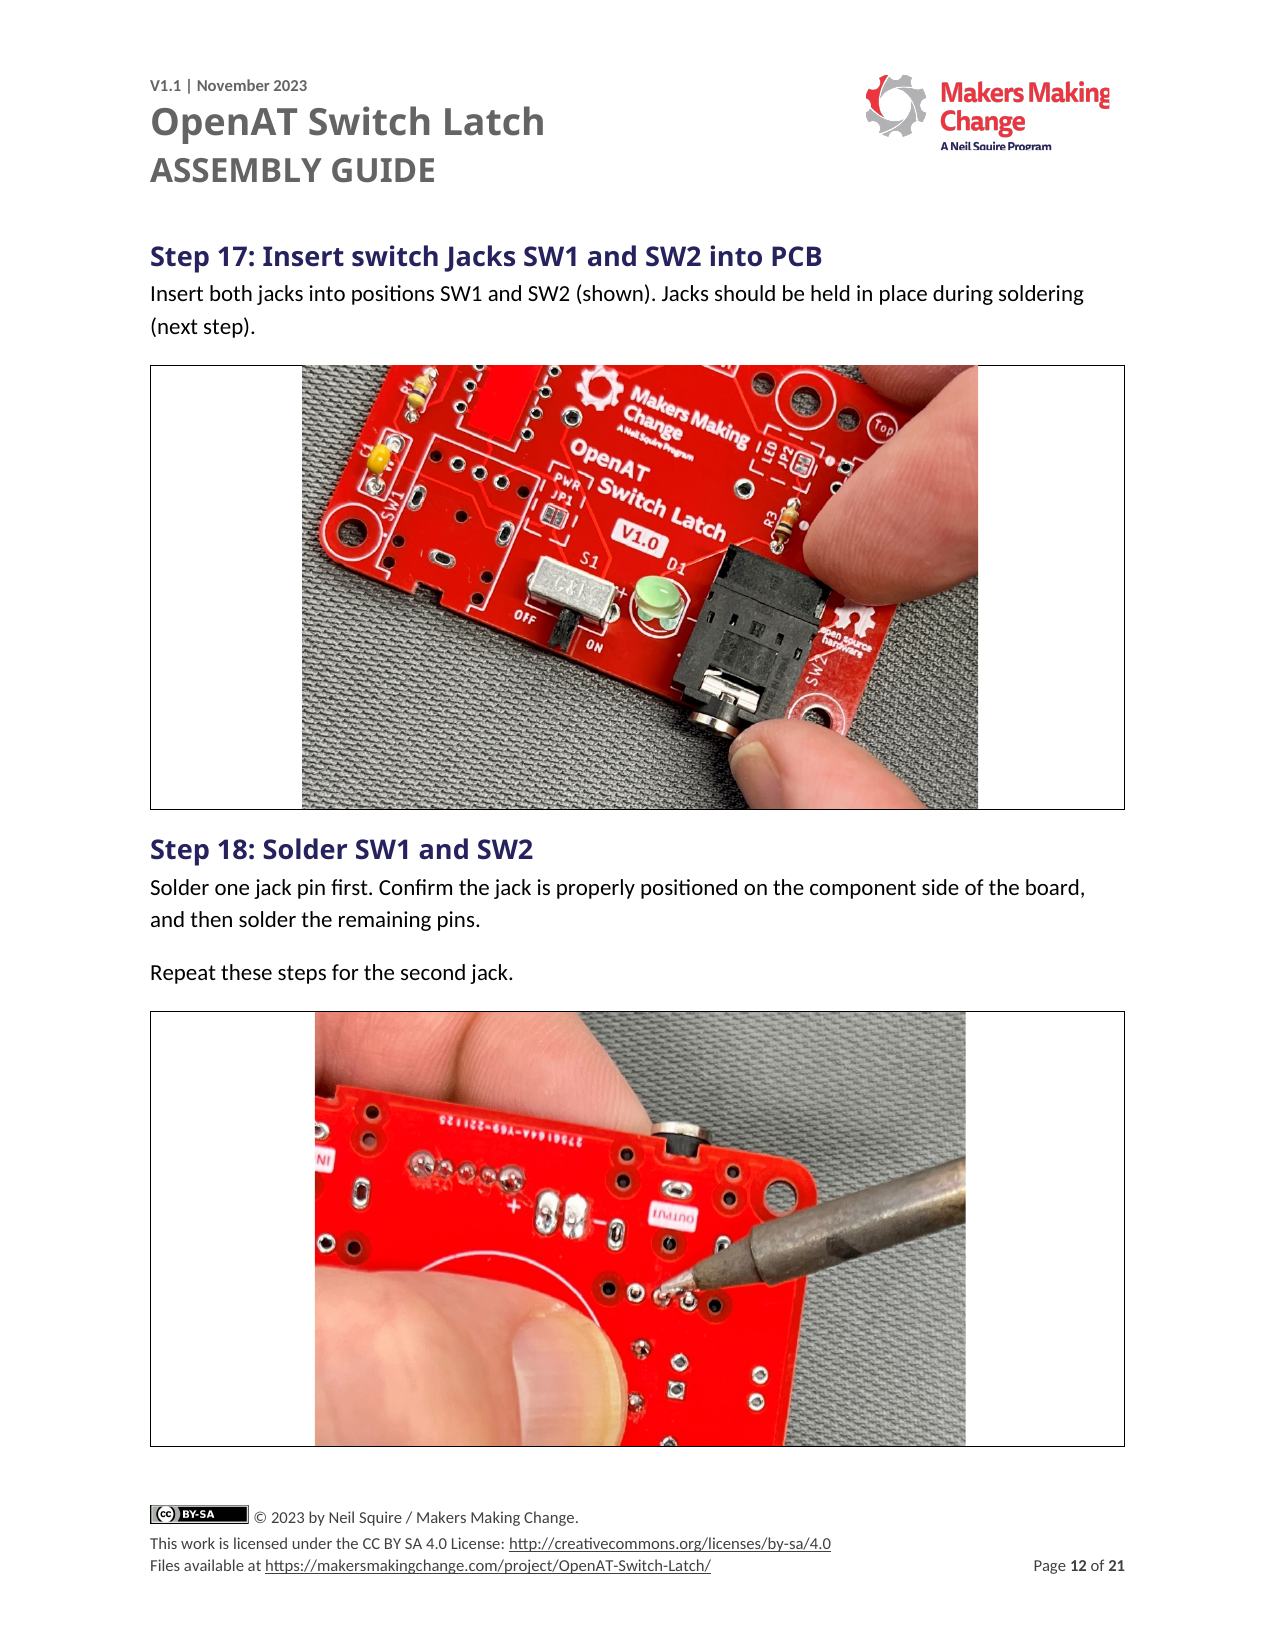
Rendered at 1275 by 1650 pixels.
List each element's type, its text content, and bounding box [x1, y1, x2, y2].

picture [865, 75, 1110, 151]
table_header [979, 366, 1124, 809]
picture [150, 1505, 249, 1524]
table_header [966, 1012, 1124, 1446]
text Insert both jacks into positions SW1 and SW2 (shown). Jacks should be held in place during soldering (next step). [150, 279, 1125, 340]
picture [302, 365, 979, 809]
text Repeat these steps for the second jack. [150, 958, 1125, 986]
subtitle Step 17: Insert switch Jacks SW1 and SW2 into PCB [150, 237, 1125, 274]
table_header [151, 1012, 314, 1446]
subtitle Step 18: Solder SW1 and SW2 [150, 831, 1125, 867]
text Solder one jack pin first. Confirm the jack is properly positioned on the component side of the board, and then solder the remaining pins. [150, 873, 1125, 933]
picture [314, 1012, 966, 1446]
table_header [151, 366, 302, 809]
